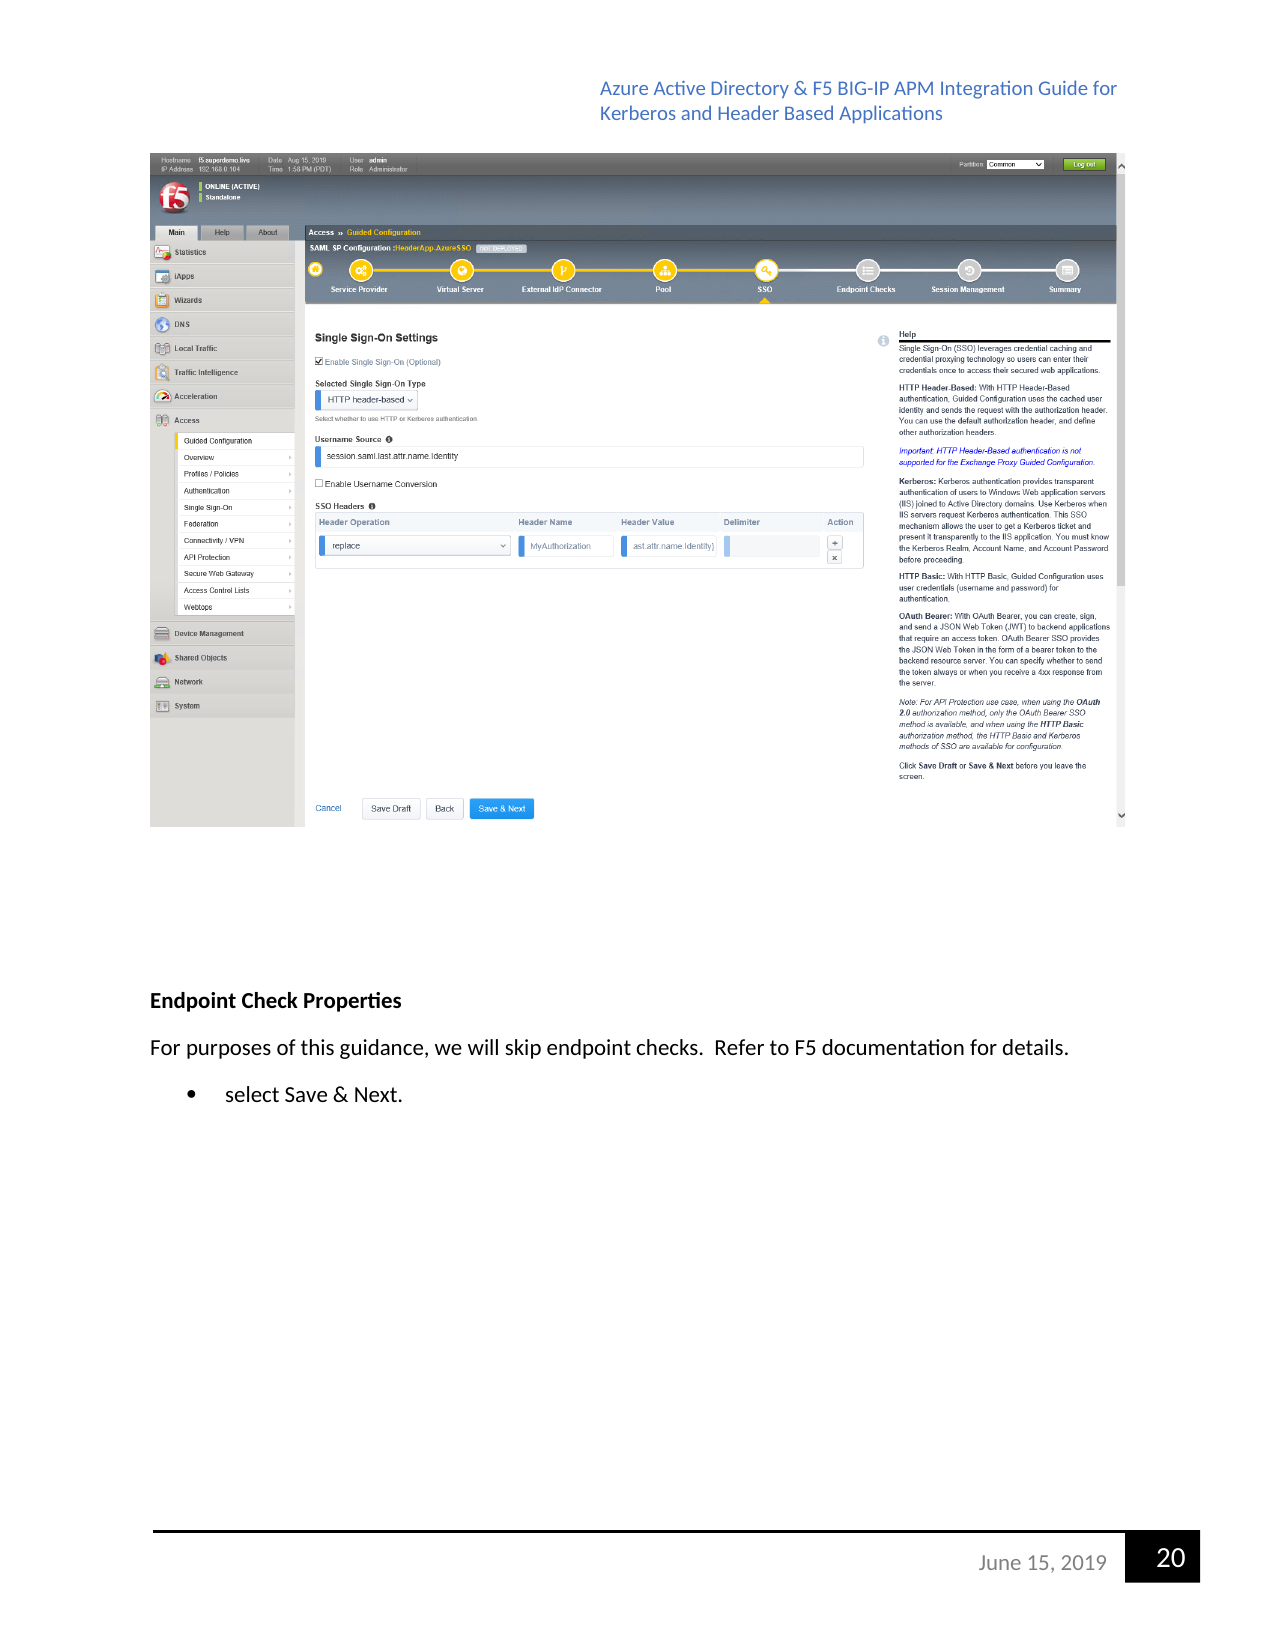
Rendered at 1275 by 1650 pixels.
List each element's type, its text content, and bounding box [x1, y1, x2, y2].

picture [150, 153, 1125, 827]
text Endpoint Check Properties [150, 987, 1125, 1014]
text For purposes of this guidance, we will skip endpoint checks. Refer to F5 documentation for details. [150, 1033, 1125, 1061]
list select Save & Next. [187, 1080, 1125, 1108]
